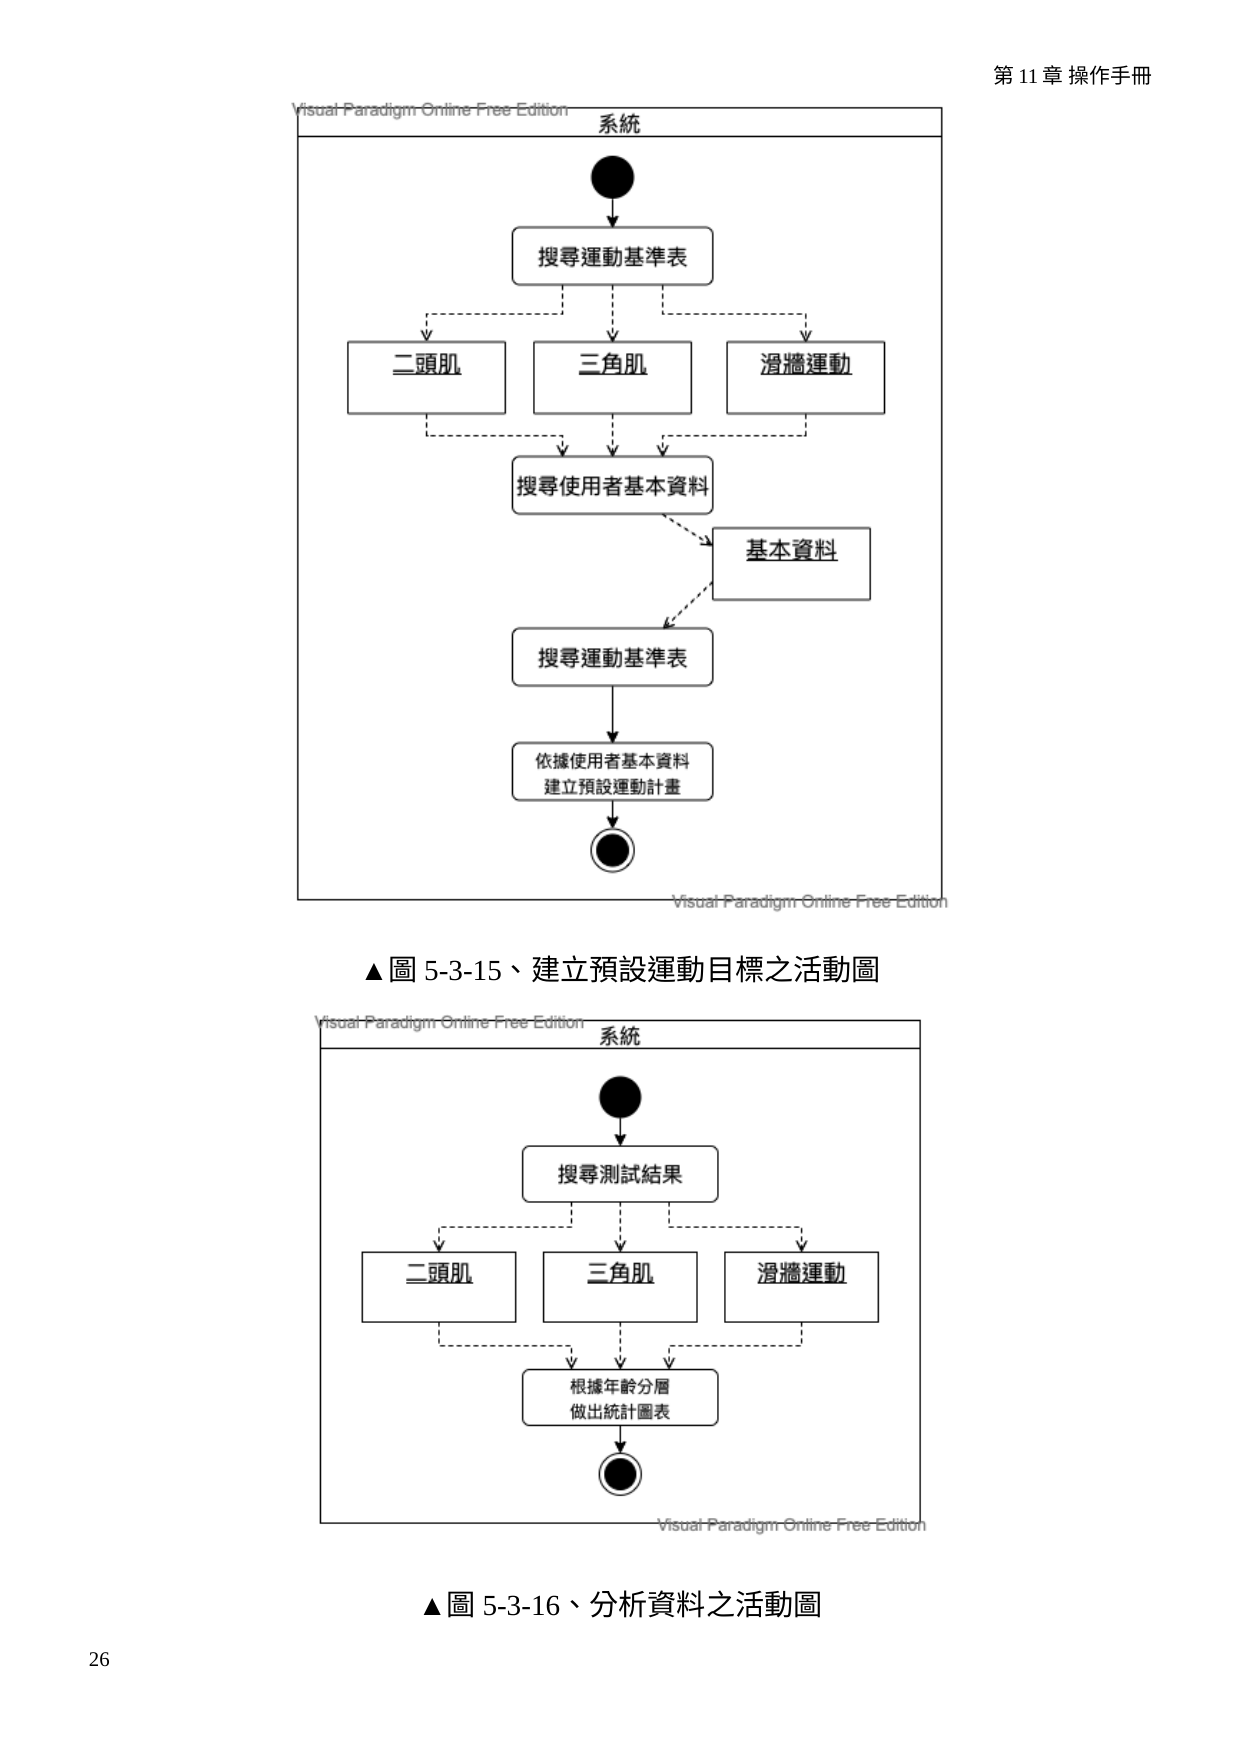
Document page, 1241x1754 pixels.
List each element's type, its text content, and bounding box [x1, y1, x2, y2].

picture [283, 94, 957, 915]
picture [306, 1006, 935, 1538]
